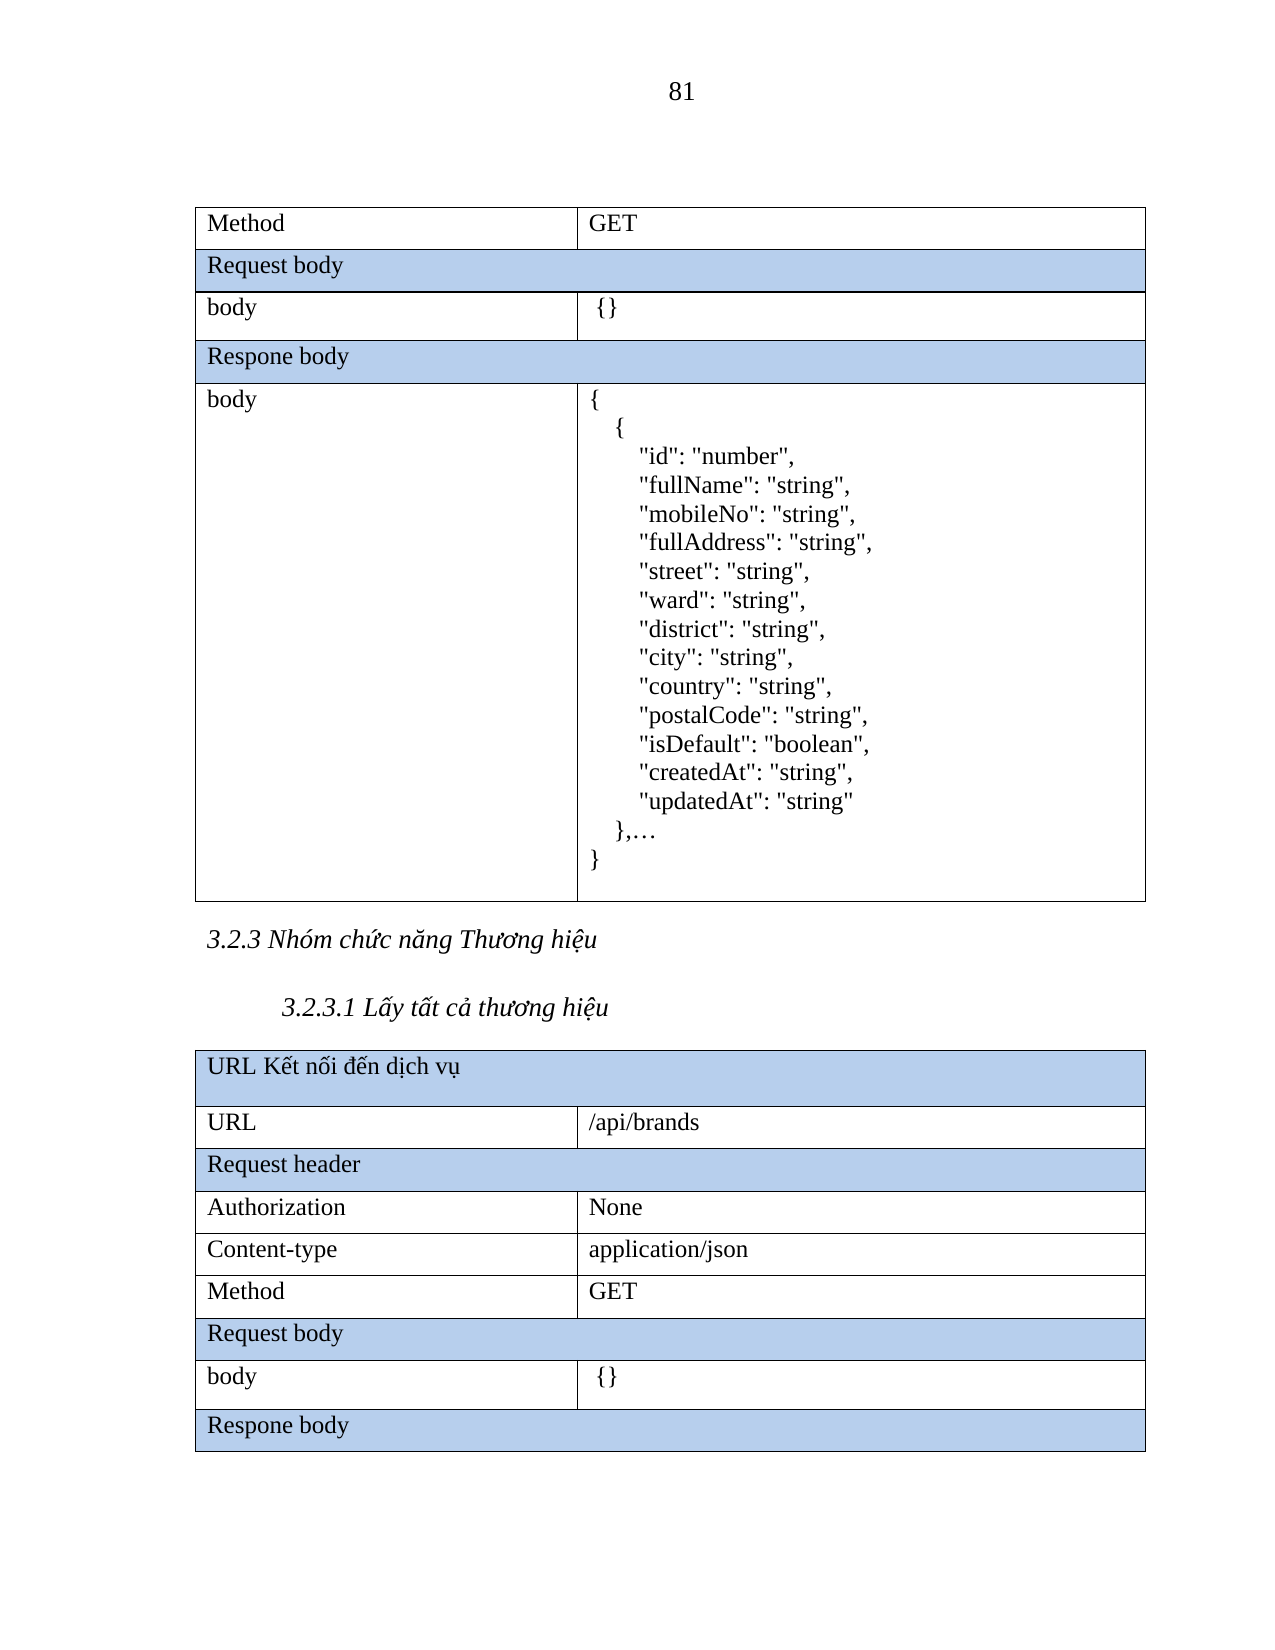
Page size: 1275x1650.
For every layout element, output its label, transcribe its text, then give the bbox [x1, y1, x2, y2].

table_cell Request body [196, 250, 1145, 291]
table_cell body [196, 1361, 577, 1409]
table_cell {} [578, 293, 1145, 340]
table_cell Request header [196, 1149, 1145, 1191]
table_cell body [196, 384, 577, 901]
table_header URL Kết nối đến dịch vụ [196, 1051, 1145, 1106]
table_cell Authorization [196, 1192, 577, 1233]
table_cell GET [578, 208, 1145, 249]
table_cell body [196, 293, 577, 340]
table_cell { { "id": "number", "fullName": "string", "mobileNo": "string", "fullAddress": "string", "street": "string", "ward": "string", "district": "string", "city": "string", "country": "string", "postalCode": "string", "isDefault": "boolean", "createdAt": "string", "updatedAt": "string" },… } [578, 384, 1145, 901]
subtitle Nhóm chức năng Thương hiệu [207, 923, 1157, 954]
table_cell Content-type [196, 1234, 577, 1275]
table_cell None [578, 1192, 1145, 1233]
subtitle Lấy tất cả thương hiệu [282, 991, 1157, 1022]
table_cell Respone body [196, 341, 1145, 383]
table_cell Method [196, 1276, 577, 1317]
table_cell Method [196, 208, 577, 249]
table_cell Respone body [196, 1410, 1145, 1451]
table_cell {} [578, 1361, 1145, 1409]
table_cell GET [578, 1276, 1145, 1317]
table_cell URL [196, 1107, 577, 1148]
table_cell Request body [196, 1319, 1145, 1360]
table_cell application/json [578, 1234, 1145, 1275]
table_cell /api/brands [578, 1107, 1145, 1148]
